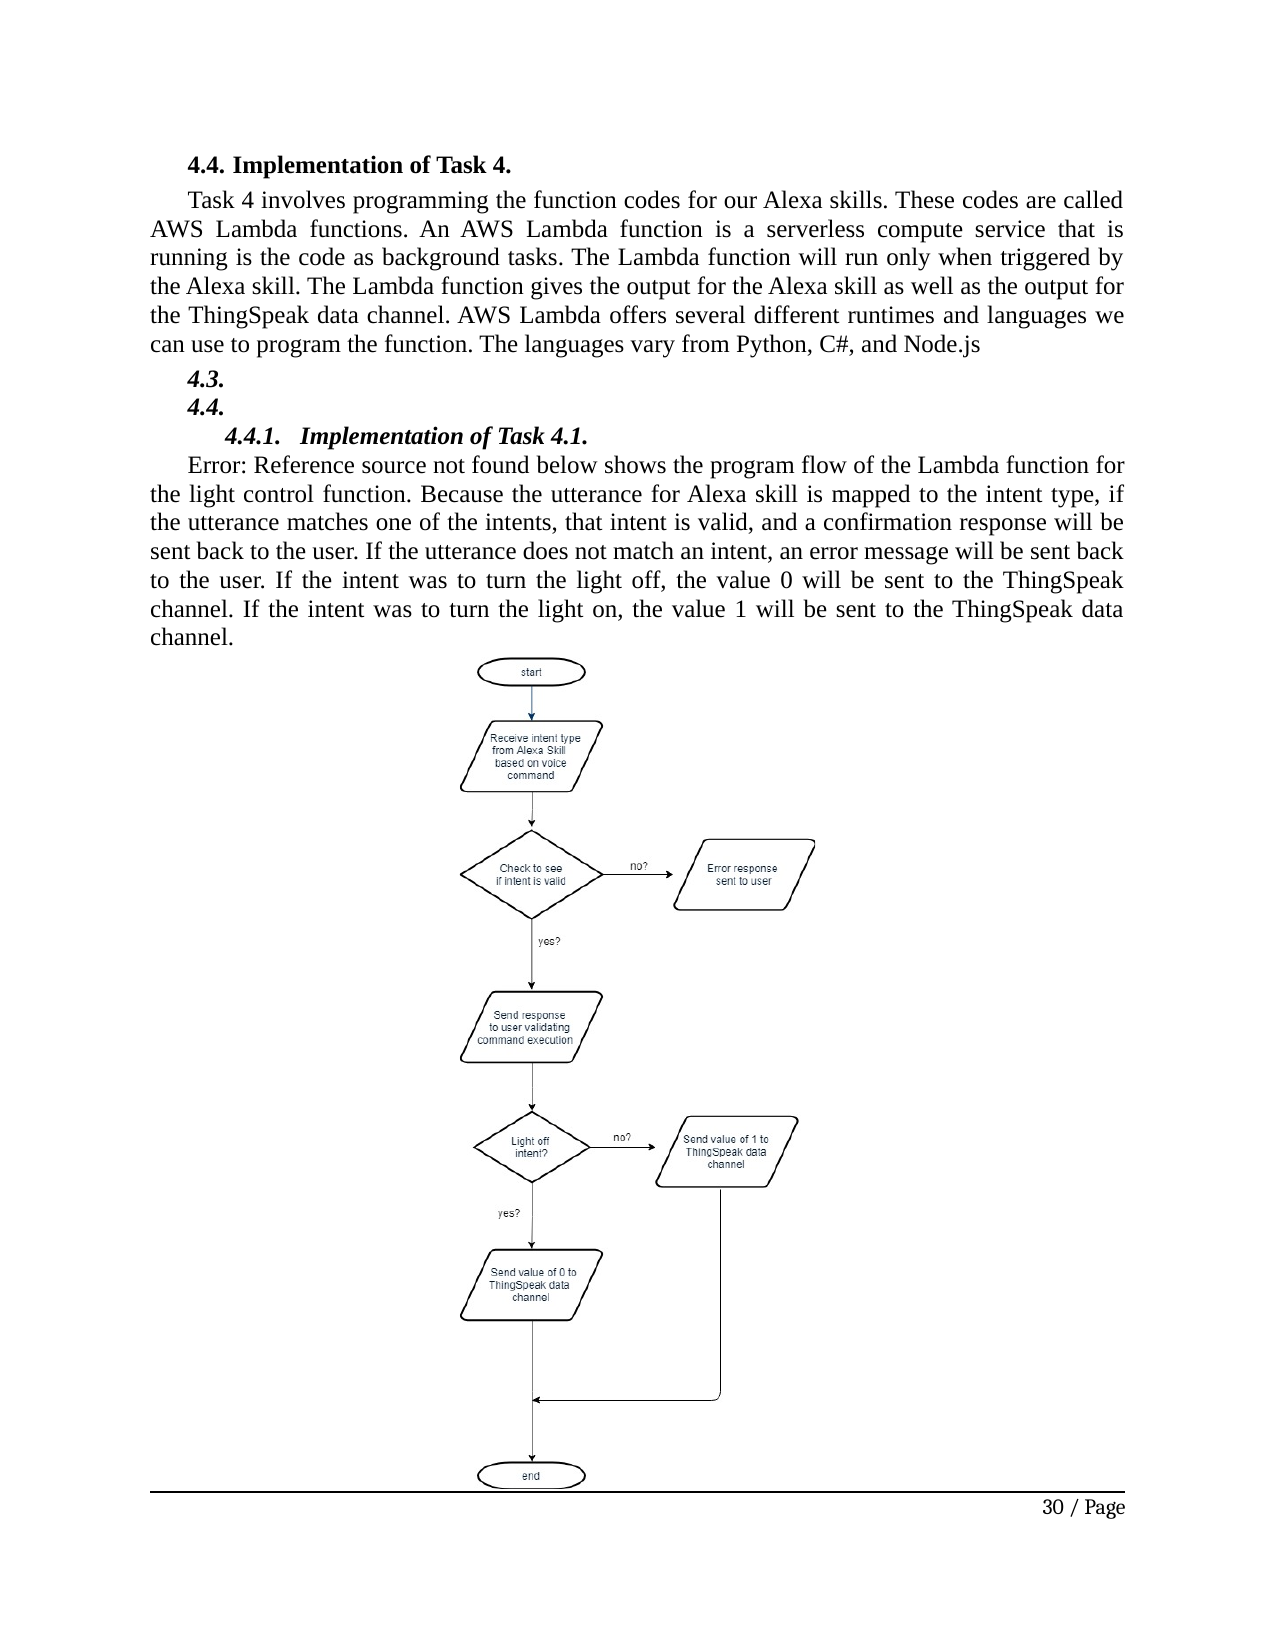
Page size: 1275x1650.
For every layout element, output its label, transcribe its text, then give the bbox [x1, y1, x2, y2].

subtitle Implementation of Task 4.1. [225, 421, 1125, 450]
subtitle Implementation of Task 4. [187, 150, 1125, 179]
picture [459, 657, 816, 1489]
text Task 4 involves programming the function codes for our Alexa skills. These codes are called AWS Lambda functions. An AWS Lambda function is a serverless compute service that is running is the code as background tasks. The Lambda function will run only when triggered by the Alexa skill. The Lambda function gives the output for the Alexa skill as well as the output for the ThingSpeak data channel. AWS Lambda offers several different runtimes and languages we can use to program the function. The languages vary from Python, C#, and Node.js [150, 185, 1125, 357]
